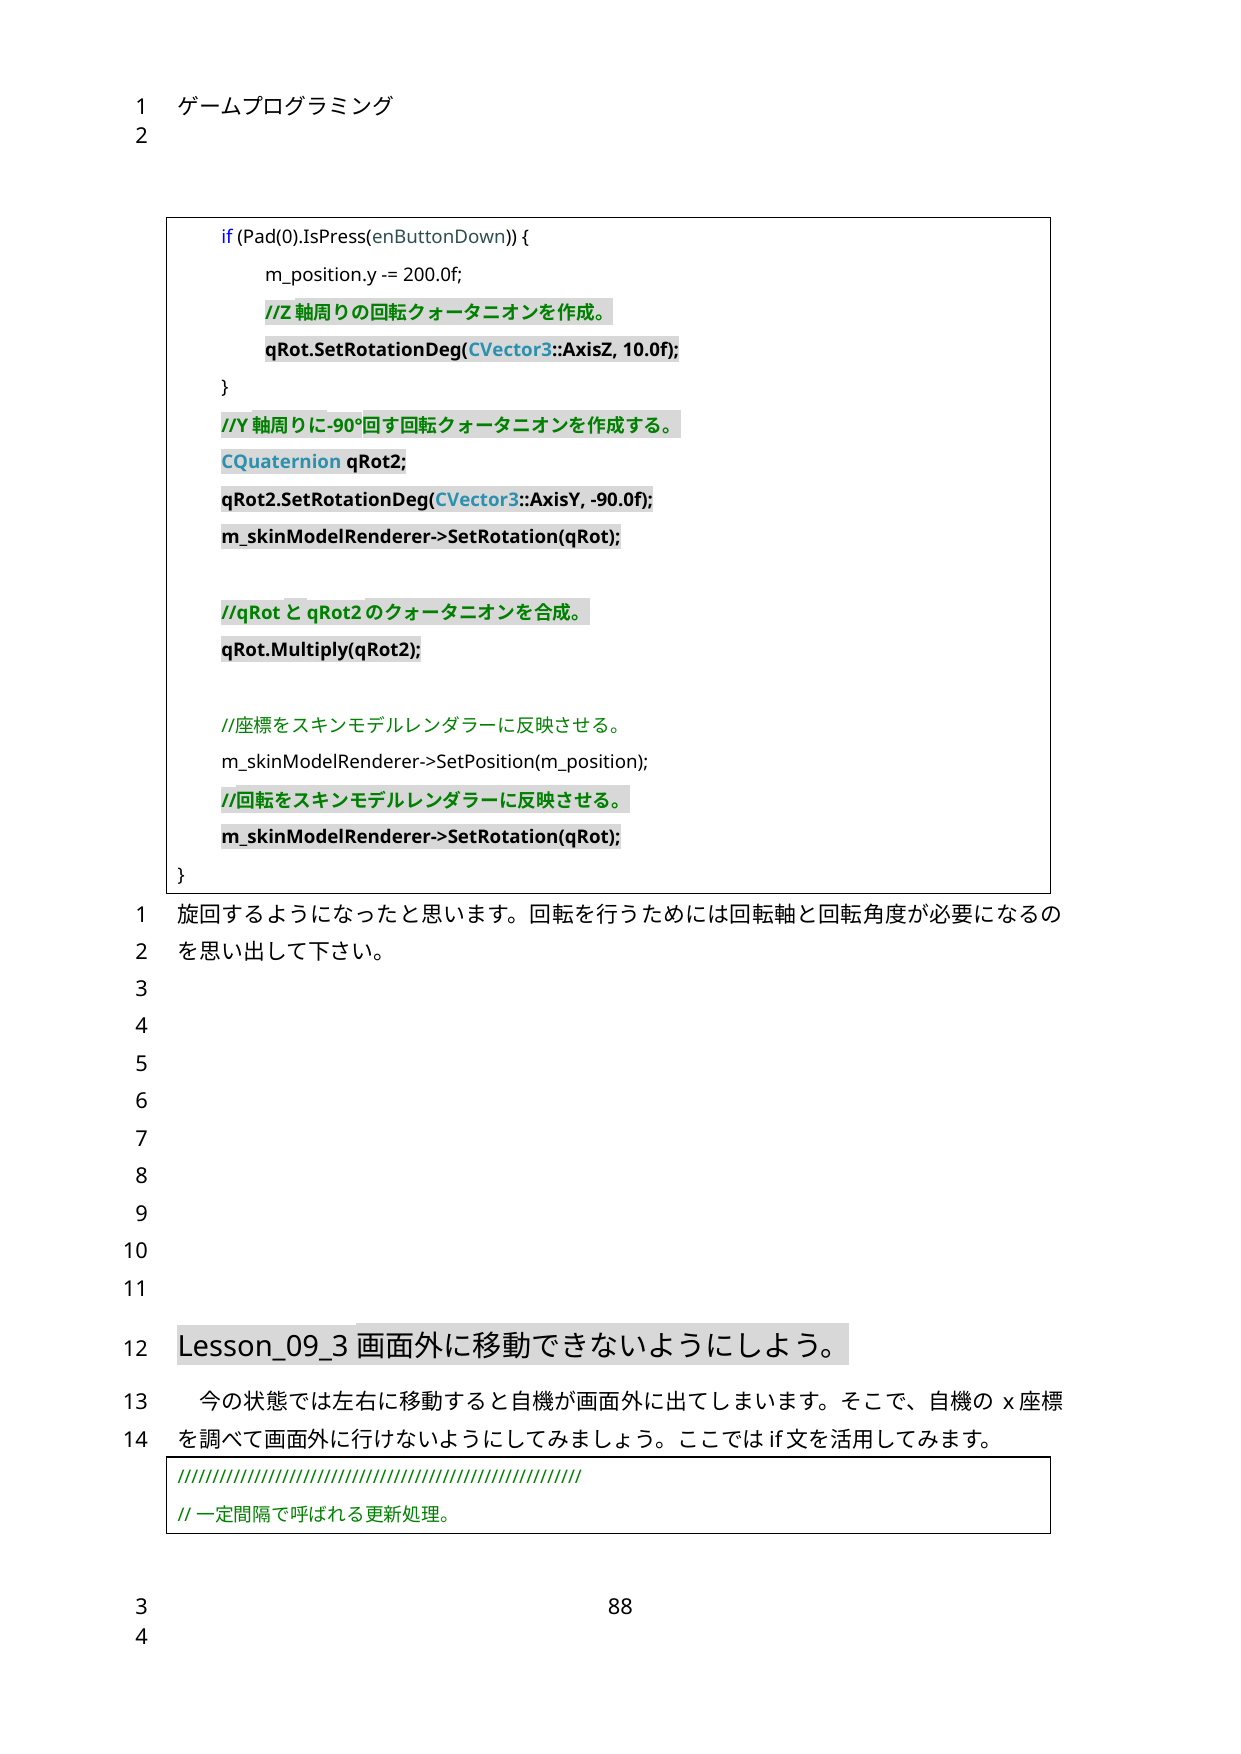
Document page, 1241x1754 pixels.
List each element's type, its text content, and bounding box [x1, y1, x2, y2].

text 旋回するようになったと思います。回転を行うためには回転軸と回転角度が必要になるのを思い出して下さい。 [177, 894, 1063, 969]
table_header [167, 1458, 1050, 1532]
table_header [167, 218, 1050, 893]
subtitle Lesson_09_3 画面外に移動できないようにしよう。 [177, 1306, 1063, 1381]
text 今の状態では左右に移動すると自機が画面外に出てしまいます。そこで、自機のx座標を調べて画面外に行けないようにしてみましょう。ここではif文を活用してみます。 [177, 1381, 1063, 1456]
